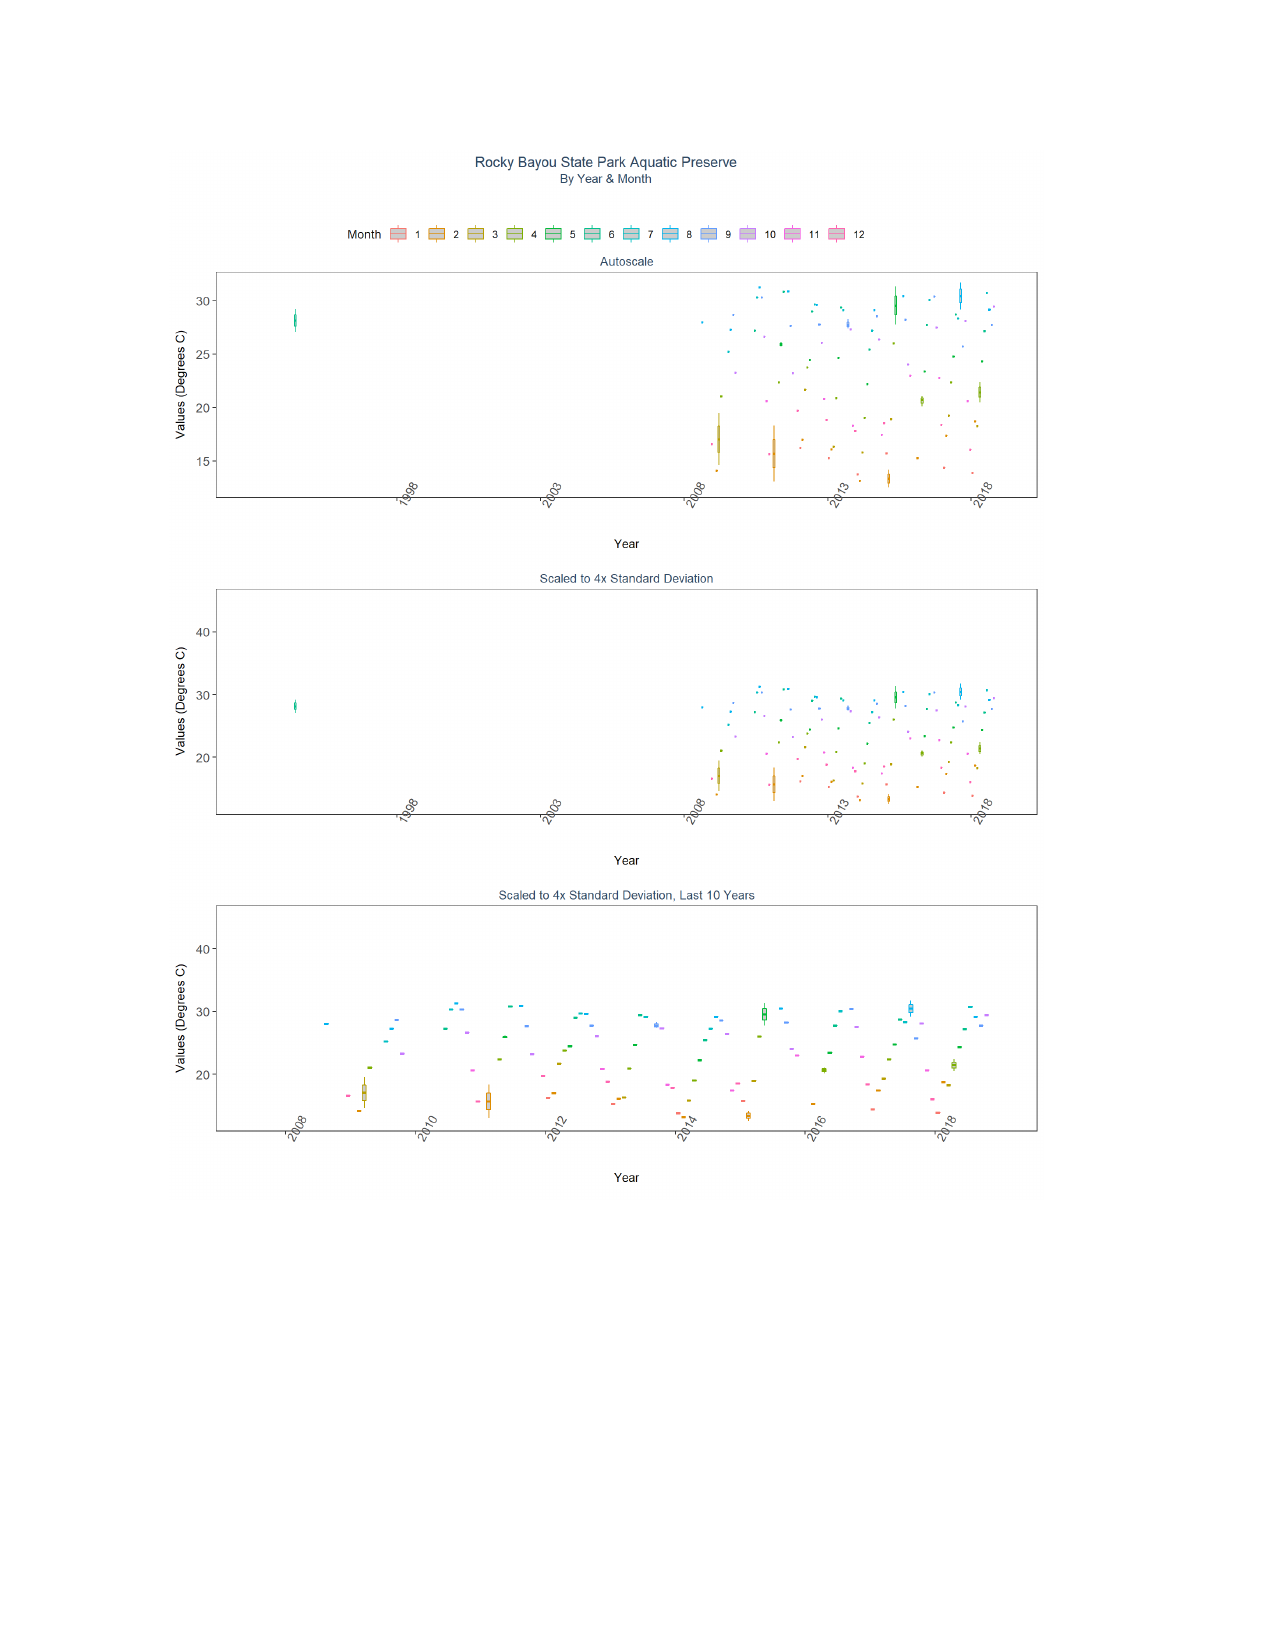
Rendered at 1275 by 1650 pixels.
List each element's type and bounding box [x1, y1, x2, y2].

picture [168, 150, 1044, 1200]
